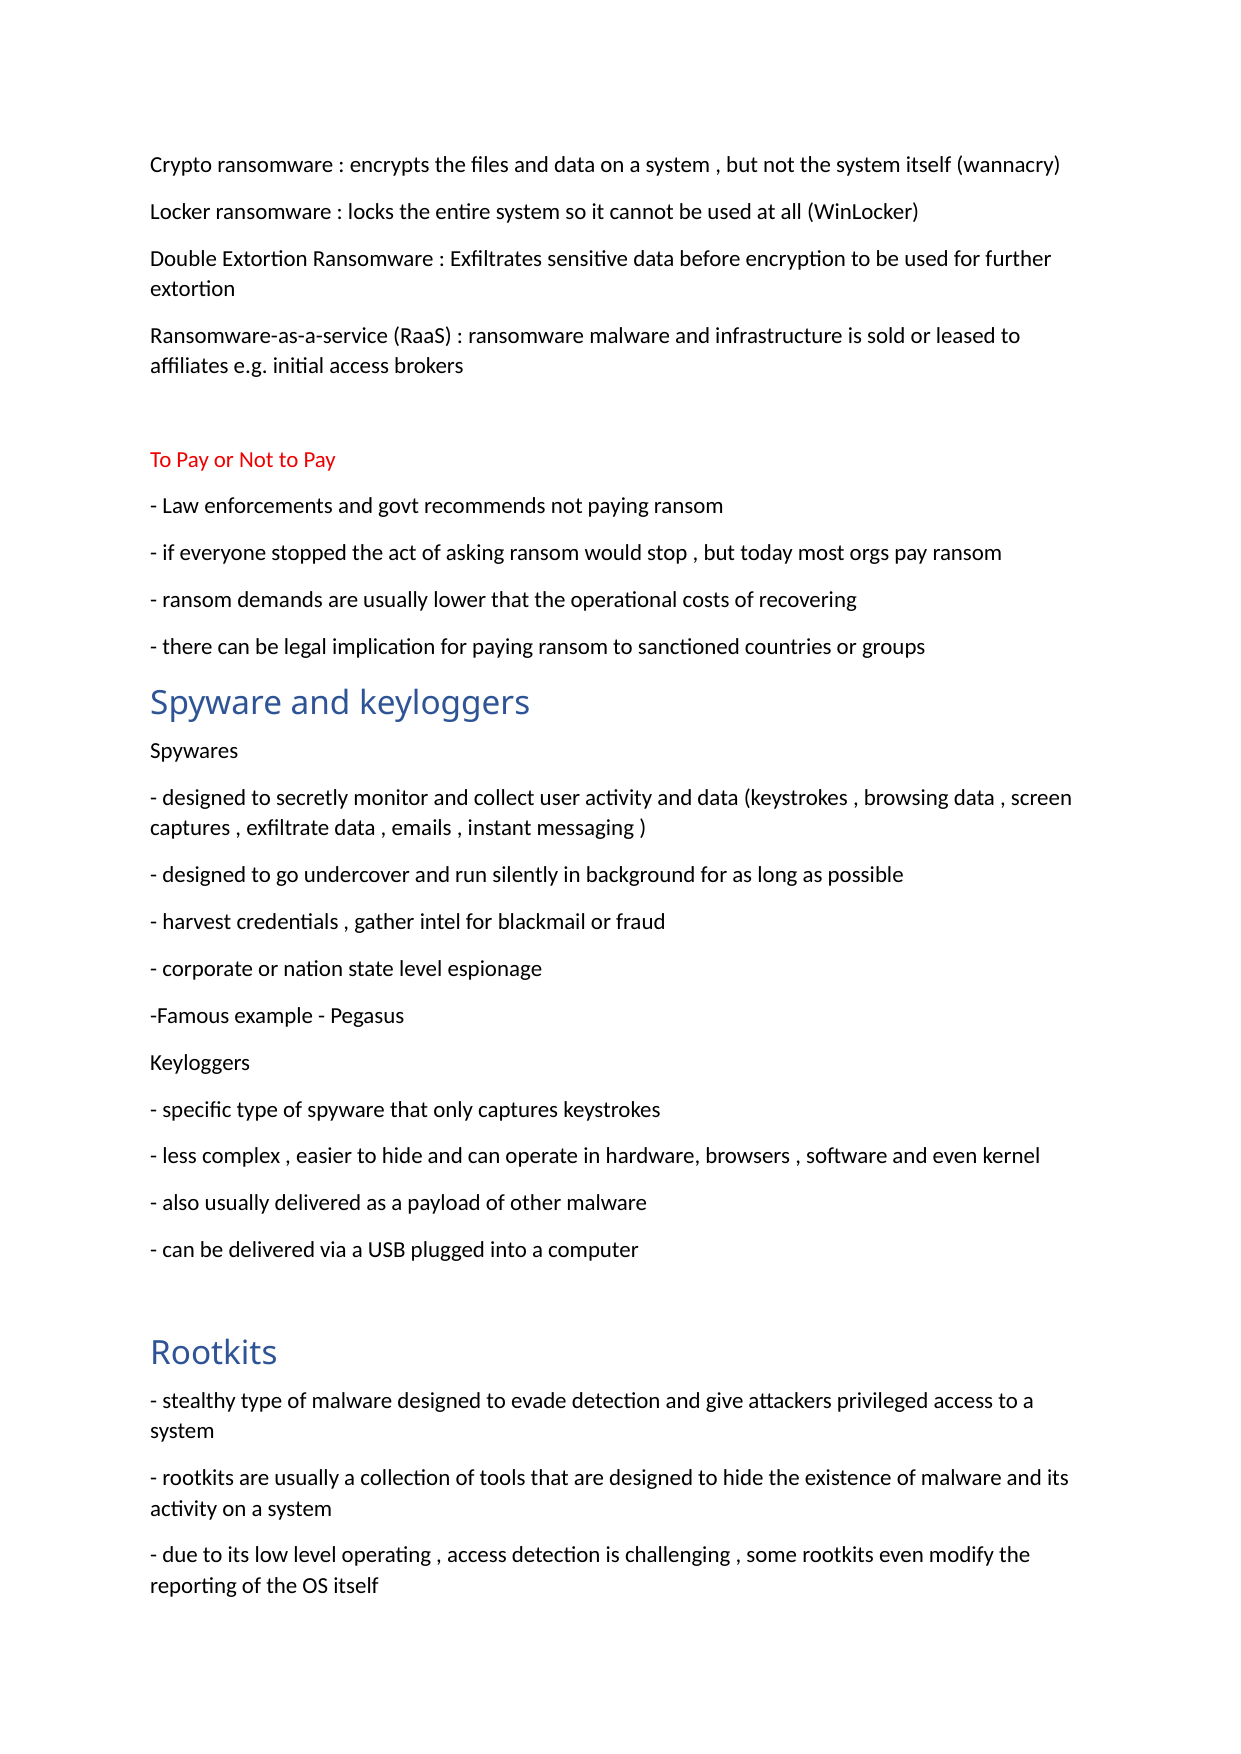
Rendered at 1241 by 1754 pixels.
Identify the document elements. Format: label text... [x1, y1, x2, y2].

text - harvest credentials , gather intel for blackmail or fraud [150, 907, 1090, 935]
text - stealthy type of malware designed to evade detection and give attackers privileged access to a system [150, 1386, 1090, 1445]
text - specific type of spyware that only captures keystrokes [150, 1095, 1090, 1123]
subtitle Spyware and keyloggers [150, 679, 1090, 724]
text Double Extortion Ransomware : Exfiltrates sensitive data before encryption to be used for further extortion [150, 244, 1090, 302]
text - ransom demands are usually lower that the operational costs of recovering [150, 585, 1090, 613]
text - if everyone stopped the act of asking ransom would stop , but today most orgs pay ransom [150, 538, 1090, 567]
subtitle Rootkits [150, 1329, 1090, 1374]
text - rootkits are usually a collection of tools that are designed to hide the existence of malware and its activity on a system [150, 1463, 1090, 1522]
text - less complex , easier to hide and can operate in hardware, browsers , software and even kernel [150, 1142, 1090, 1170]
text Ransomware-as-a-service (RaaS) : ransomware malware and infrastructure is sold or leased to affiliates e.g. initial access brokers [150, 321, 1090, 379]
text Crypto ransomware : encrypts the files and data on a system , but not the system itself (wannacry) [150, 150, 1090, 178]
text - designed to go undercover and run silently in background for as long as possible [150, 860, 1090, 888]
text - corporate or nation state level espionage [150, 954, 1090, 982]
text - there can be legal implication for paying ransom to sanctioned countries or groups [150, 632, 1090, 660]
text - Law enforcements and govt recommends not paying ransom [150, 492, 1090, 520]
text - can be delivered via a USB plugged into a computer [150, 1235, 1090, 1263]
text Spywares [150, 736, 1090, 764]
text Keyloggers [150, 1048, 1090, 1076]
text Locker ransomware : locks the entire system so it cannot be used at all (WinLocker) [150, 197, 1090, 225]
text -Famous example - Pegasus [150, 1001, 1090, 1029]
text To Pay or Not to Pay [150, 445, 1090, 473]
text - designed to secretly monitor and collect user activity and data (keystrokes , browsing data , screen captures , exfiltrate data , emails , instant messaging ) [150, 783, 1090, 842]
text - also usually delivered as a payload of other malware [150, 1188, 1090, 1217]
text - due to its low level operating , access detection is challenging , some rootkits even modify the reporting of the OS itself [150, 1541, 1090, 1599]
